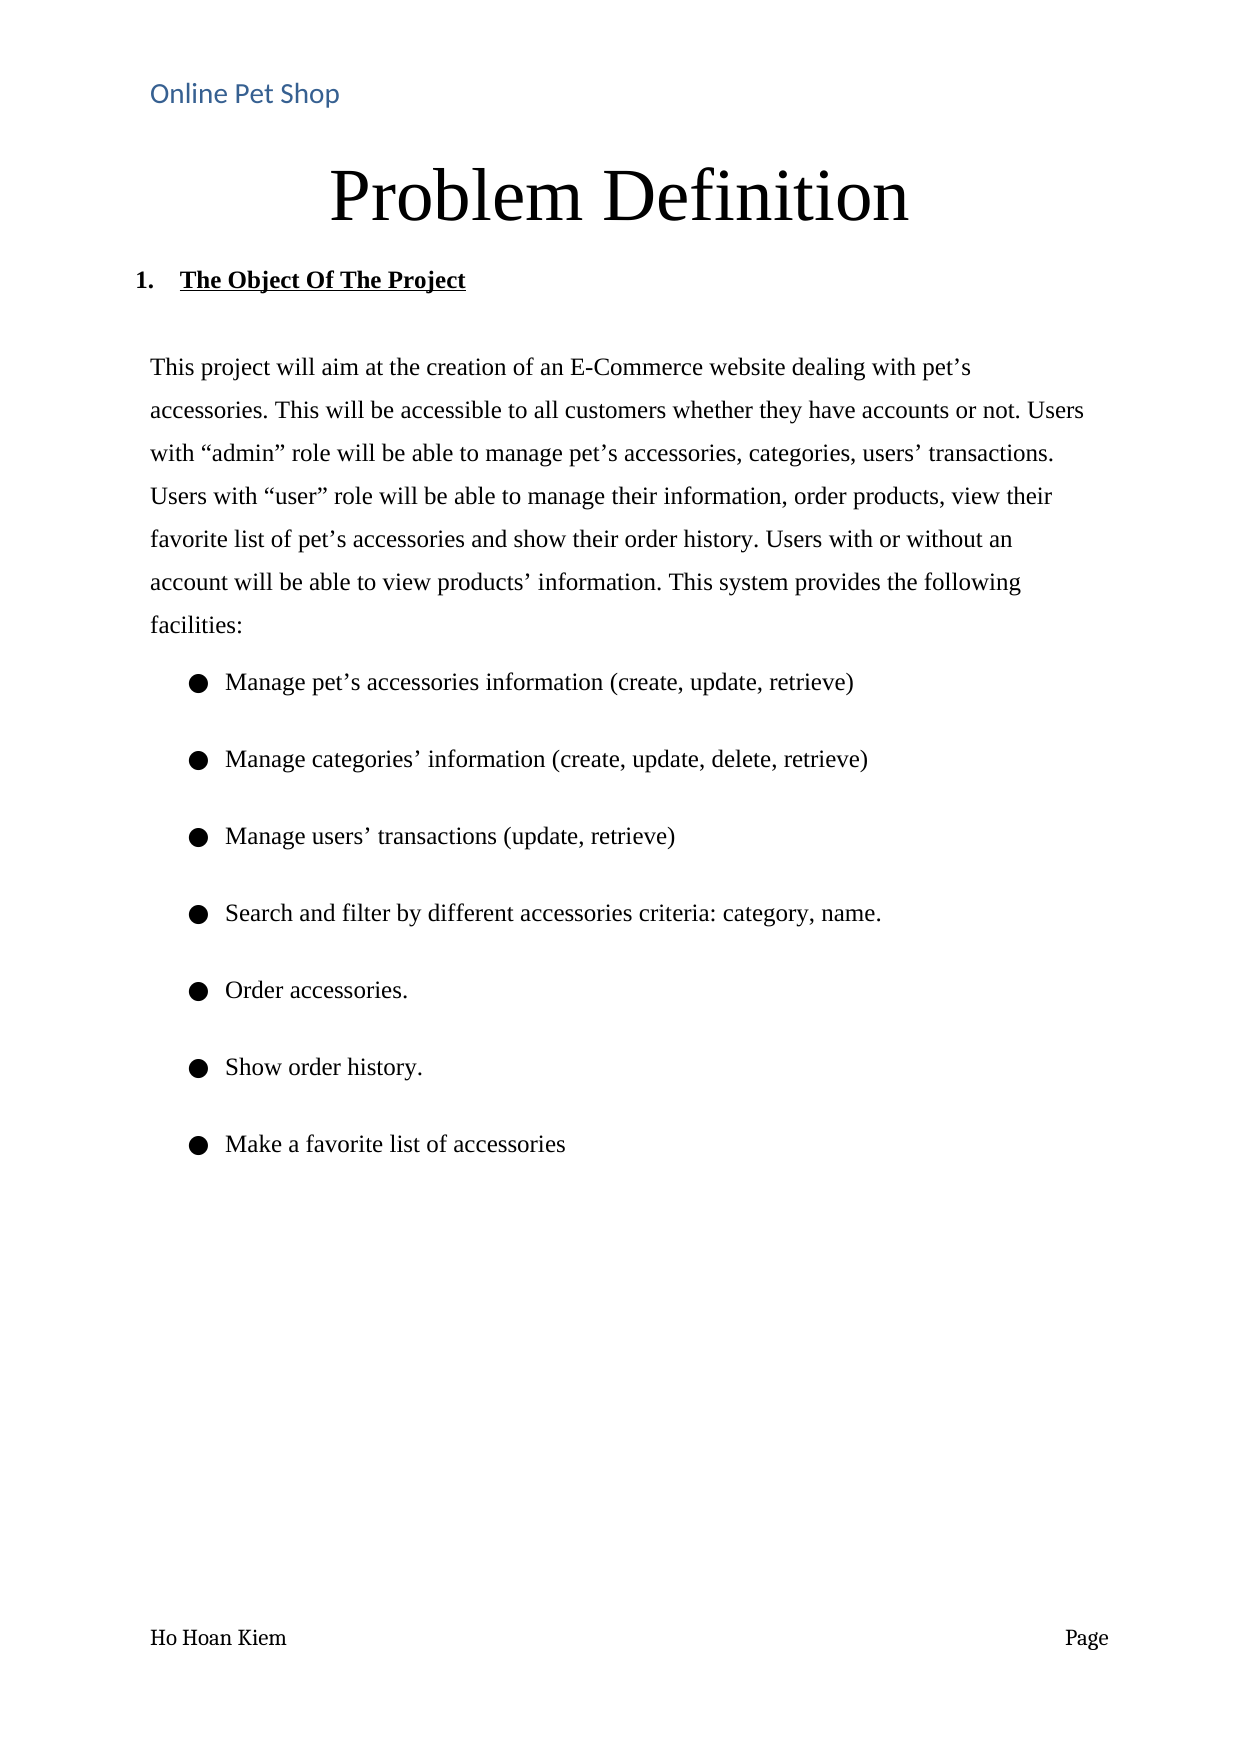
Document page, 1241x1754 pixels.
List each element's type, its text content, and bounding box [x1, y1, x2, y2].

list The Object Of The Project [135, 265, 1090, 327]
list Search and filter by different accessories criteria: category, name. [187, 884, 1090, 936]
list Manage pet’s accessories information (create, update, retrieve) [187, 654, 1090, 705]
list Order accessories. [187, 961, 1090, 1012]
list Manage categories’ information (create, update, delete, retrieve) [187, 731, 1090, 782]
text Problem Definition [150, 150, 1090, 265]
list Make a favorite list of accessories [187, 1115, 1090, 1166]
text This project will aim at the creation of an E-Commerce website dealing with pet’s accessories. This will be accessible to all customers whether they have accounts or not. Users with “admin” role will be able to manage pet’s accessories, categories, users’ transactions. Users with “user” role will be able to manage their information, order products, view their favorite list of pet’s accessories and show their order history. Users with or without an account will be able to view products’ information. This system provides the following facilities: [150, 352, 1090, 639]
list Manage users’ transactions (update, retrieve) [187, 807, 1090, 859]
list Show order history. [187, 1038, 1090, 1089]
